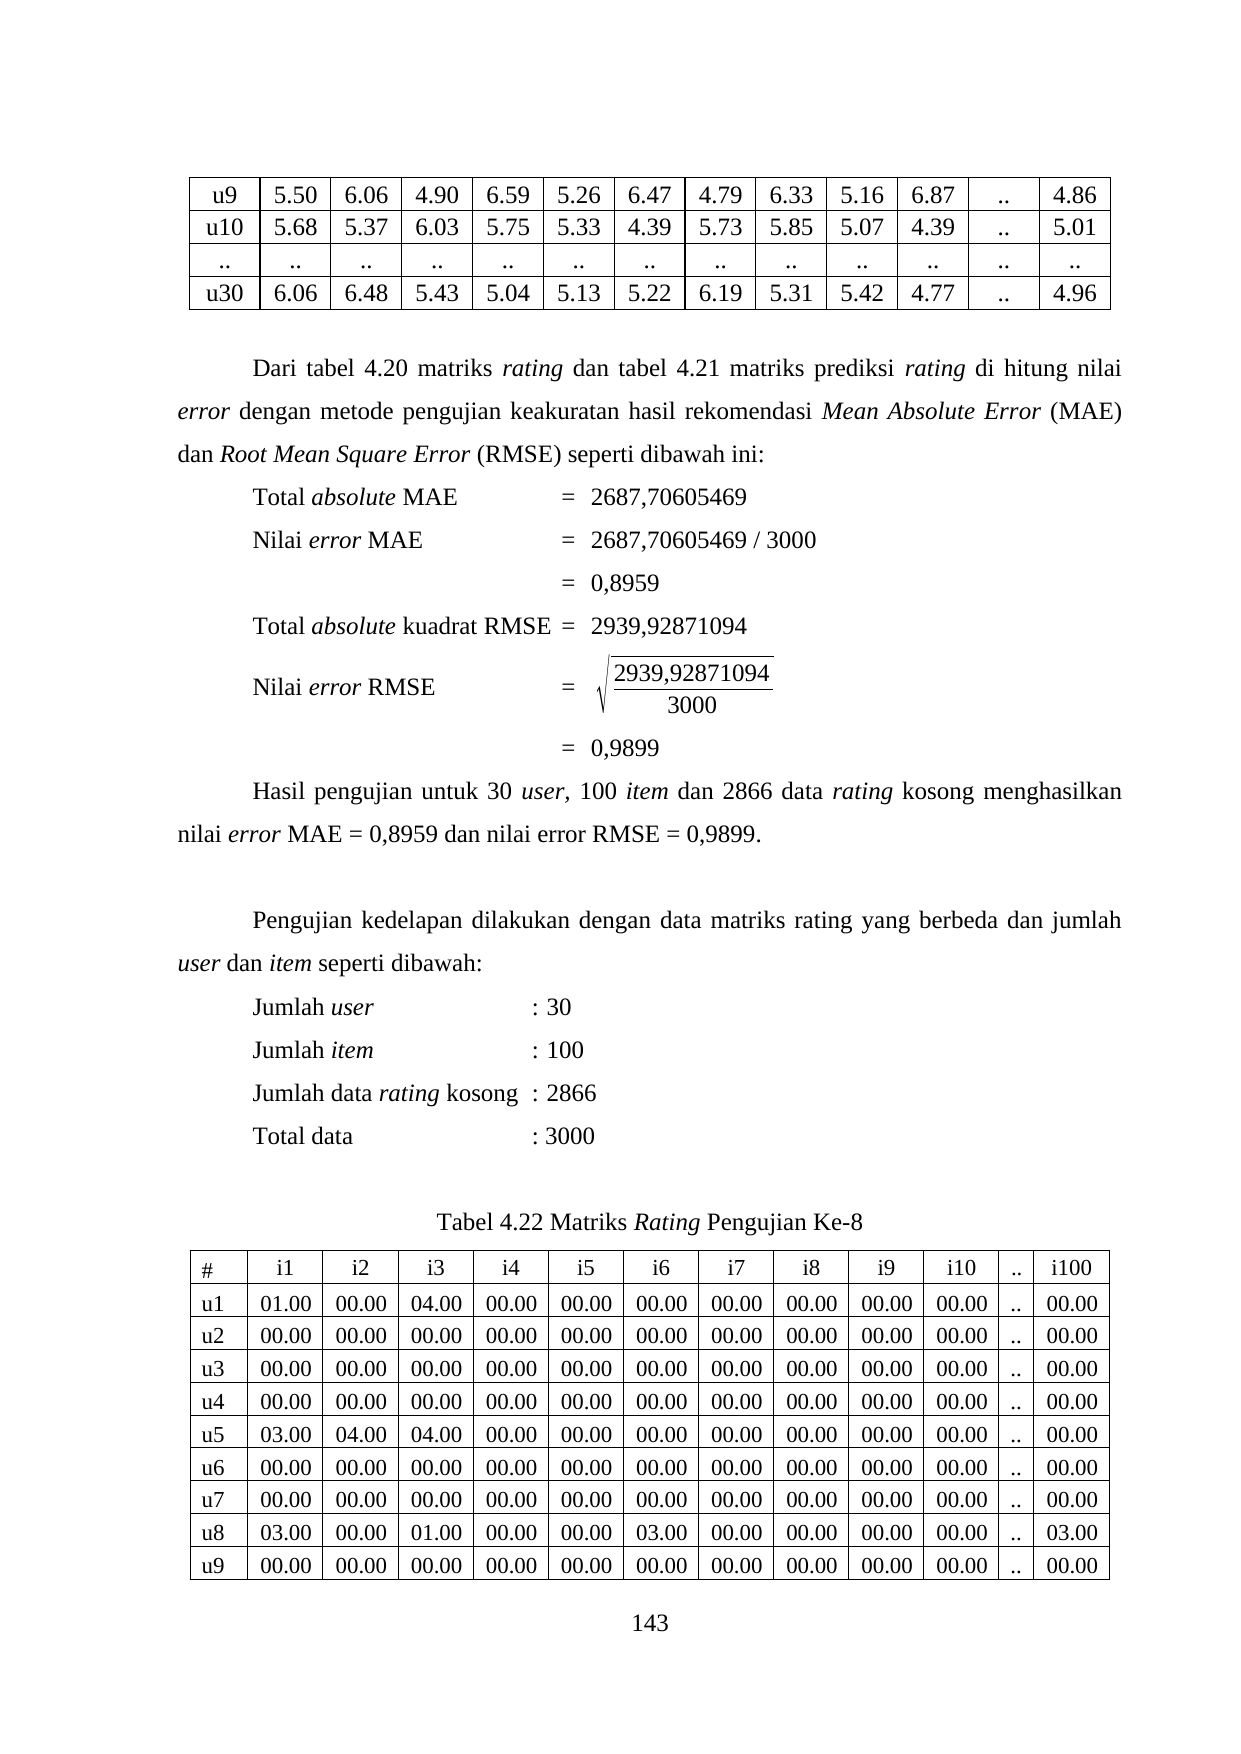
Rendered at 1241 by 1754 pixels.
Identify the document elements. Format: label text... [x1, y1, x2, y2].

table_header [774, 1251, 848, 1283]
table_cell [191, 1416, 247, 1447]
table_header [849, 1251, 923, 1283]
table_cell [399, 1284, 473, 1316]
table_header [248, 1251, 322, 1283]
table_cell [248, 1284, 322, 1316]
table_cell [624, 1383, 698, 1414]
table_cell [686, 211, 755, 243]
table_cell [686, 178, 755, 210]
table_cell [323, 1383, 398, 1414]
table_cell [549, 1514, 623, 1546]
text Hasil pengujian untuk 30 user, 100 item dan 2866 data rating kosong menghasilkan nilai error MAE = 0,8959 dan nilai error RMSE = 0,9899. [177, 776, 1122, 848]
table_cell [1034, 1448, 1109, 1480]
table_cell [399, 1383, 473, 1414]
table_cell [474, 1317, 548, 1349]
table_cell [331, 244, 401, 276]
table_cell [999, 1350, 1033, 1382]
text = 0,9899 [177, 733, 1122, 762]
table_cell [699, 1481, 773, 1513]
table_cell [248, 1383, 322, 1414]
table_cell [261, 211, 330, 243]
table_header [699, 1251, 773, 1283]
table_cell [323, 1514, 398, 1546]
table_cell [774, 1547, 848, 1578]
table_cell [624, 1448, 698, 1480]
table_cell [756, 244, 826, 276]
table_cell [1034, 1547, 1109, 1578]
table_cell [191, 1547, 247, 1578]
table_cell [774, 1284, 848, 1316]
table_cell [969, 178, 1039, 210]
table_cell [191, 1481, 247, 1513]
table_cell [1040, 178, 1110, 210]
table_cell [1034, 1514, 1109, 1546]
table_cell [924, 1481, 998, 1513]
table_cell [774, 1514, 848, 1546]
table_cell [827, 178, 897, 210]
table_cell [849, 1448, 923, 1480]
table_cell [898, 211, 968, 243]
text Nilai error MAE = 2687,70605469 / 3000 [177, 525, 1122, 554]
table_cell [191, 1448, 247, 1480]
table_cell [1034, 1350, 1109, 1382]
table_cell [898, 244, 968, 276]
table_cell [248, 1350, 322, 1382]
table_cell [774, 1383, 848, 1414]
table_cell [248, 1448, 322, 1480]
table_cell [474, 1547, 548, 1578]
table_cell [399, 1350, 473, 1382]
text Tabel 4. Matriks Rating Pengujian Ke-8 [177, 1207, 1122, 1236]
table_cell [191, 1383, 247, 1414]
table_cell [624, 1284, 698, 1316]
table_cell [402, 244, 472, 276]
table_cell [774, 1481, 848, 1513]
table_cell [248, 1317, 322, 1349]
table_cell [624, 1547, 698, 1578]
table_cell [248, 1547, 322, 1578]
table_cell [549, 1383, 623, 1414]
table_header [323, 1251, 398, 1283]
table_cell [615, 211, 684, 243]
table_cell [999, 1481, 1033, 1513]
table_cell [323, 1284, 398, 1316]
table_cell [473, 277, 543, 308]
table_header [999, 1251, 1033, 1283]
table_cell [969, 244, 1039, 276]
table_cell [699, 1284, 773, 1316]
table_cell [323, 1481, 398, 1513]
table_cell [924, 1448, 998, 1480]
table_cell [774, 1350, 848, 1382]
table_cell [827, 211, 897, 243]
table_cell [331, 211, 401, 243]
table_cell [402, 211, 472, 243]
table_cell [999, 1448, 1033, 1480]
text Pengujian kedelapan dilakukan dengan data matriks rating yang berbeda dan jumlah user dan item seperti dibawah: [177, 905, 1122, 977]
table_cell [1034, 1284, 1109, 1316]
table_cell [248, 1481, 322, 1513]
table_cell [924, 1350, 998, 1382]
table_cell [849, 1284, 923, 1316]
text Total data : 3000 [177, 1121, 1122, 1150]
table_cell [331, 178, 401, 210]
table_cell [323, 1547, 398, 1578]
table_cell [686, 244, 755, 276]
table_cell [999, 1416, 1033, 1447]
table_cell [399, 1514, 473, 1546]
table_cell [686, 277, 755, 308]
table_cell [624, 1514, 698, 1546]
text Jumlah data rating kosong : 2866 [177, 1078, 1122, 1107]
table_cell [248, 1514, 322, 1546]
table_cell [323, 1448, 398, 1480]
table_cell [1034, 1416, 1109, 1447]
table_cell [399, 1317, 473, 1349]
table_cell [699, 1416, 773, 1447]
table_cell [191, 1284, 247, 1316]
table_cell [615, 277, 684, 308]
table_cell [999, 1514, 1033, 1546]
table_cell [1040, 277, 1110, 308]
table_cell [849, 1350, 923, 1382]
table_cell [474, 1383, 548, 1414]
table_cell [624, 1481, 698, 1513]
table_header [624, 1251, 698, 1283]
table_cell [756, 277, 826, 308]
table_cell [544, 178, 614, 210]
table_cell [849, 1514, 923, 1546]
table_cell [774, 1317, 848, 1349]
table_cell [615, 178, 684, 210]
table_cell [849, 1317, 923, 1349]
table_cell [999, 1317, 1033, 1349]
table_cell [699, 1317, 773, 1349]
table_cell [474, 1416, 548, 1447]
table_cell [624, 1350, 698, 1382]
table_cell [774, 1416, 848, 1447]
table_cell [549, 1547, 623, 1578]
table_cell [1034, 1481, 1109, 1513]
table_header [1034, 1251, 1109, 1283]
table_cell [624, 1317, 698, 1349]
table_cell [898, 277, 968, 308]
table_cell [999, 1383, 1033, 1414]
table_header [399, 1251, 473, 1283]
text Total absolute kuadrat RMSE = 2939,92871094 [177, 611, 1122, 640]
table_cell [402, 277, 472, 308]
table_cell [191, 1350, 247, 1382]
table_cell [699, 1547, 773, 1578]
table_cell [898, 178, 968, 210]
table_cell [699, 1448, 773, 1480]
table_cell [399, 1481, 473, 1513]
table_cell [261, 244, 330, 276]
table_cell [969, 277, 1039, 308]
text Nilai error RMSE = [177, 654, 1122, 718]
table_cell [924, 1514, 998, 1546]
text Dari tabel 4.20 matriks rating dan tabel 4.21 matriks prediksi rating di hitung nilai error dengan metode pengujian keakuratan hasil rekomendasi Mean Absolute Error (MAE) dan Root Mean Square Error (RMSE) seperti dibawah ini: [177, 353, 1122, 468]
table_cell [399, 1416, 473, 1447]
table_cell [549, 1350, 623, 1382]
text Total absolute MAE = 2687,70605469 [177, 482, 1122, 511]
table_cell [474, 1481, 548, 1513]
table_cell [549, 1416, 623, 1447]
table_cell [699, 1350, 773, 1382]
text Jumlah user : 30 [177, 992, 1122, 1020]
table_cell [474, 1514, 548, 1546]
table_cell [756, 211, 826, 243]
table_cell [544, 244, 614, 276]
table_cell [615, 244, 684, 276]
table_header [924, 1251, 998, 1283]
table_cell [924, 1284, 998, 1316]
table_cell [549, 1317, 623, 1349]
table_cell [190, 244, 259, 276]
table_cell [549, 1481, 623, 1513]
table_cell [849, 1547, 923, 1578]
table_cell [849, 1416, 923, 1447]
text Jumlah item : 100 [177, 1035, 1122, 1063]
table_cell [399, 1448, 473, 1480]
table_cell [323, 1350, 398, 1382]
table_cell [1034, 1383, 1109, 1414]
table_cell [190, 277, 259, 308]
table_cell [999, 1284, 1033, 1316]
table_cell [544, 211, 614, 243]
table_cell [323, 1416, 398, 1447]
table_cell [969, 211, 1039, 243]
text = 0,8959 [177, 568, 1122, 597]
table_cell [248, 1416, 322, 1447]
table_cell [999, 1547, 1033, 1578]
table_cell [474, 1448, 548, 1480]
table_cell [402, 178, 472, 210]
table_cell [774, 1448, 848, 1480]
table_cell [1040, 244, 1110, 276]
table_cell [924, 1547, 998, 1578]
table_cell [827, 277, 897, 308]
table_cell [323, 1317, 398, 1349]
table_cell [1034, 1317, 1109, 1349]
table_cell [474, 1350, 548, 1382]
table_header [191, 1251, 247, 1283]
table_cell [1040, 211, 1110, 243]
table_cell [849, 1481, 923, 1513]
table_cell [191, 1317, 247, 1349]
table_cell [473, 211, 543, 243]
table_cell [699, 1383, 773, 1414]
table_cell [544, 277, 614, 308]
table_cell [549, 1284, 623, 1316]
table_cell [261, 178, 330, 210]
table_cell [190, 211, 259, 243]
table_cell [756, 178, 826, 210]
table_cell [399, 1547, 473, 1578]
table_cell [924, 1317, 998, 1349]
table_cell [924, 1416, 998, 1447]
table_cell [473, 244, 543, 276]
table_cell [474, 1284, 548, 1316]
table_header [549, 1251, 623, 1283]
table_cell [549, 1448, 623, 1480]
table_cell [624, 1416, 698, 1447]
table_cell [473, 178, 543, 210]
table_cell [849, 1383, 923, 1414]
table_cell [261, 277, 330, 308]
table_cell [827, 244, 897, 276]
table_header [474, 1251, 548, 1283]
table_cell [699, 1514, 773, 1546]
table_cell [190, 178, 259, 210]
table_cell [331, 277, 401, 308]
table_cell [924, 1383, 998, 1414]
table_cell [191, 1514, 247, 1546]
